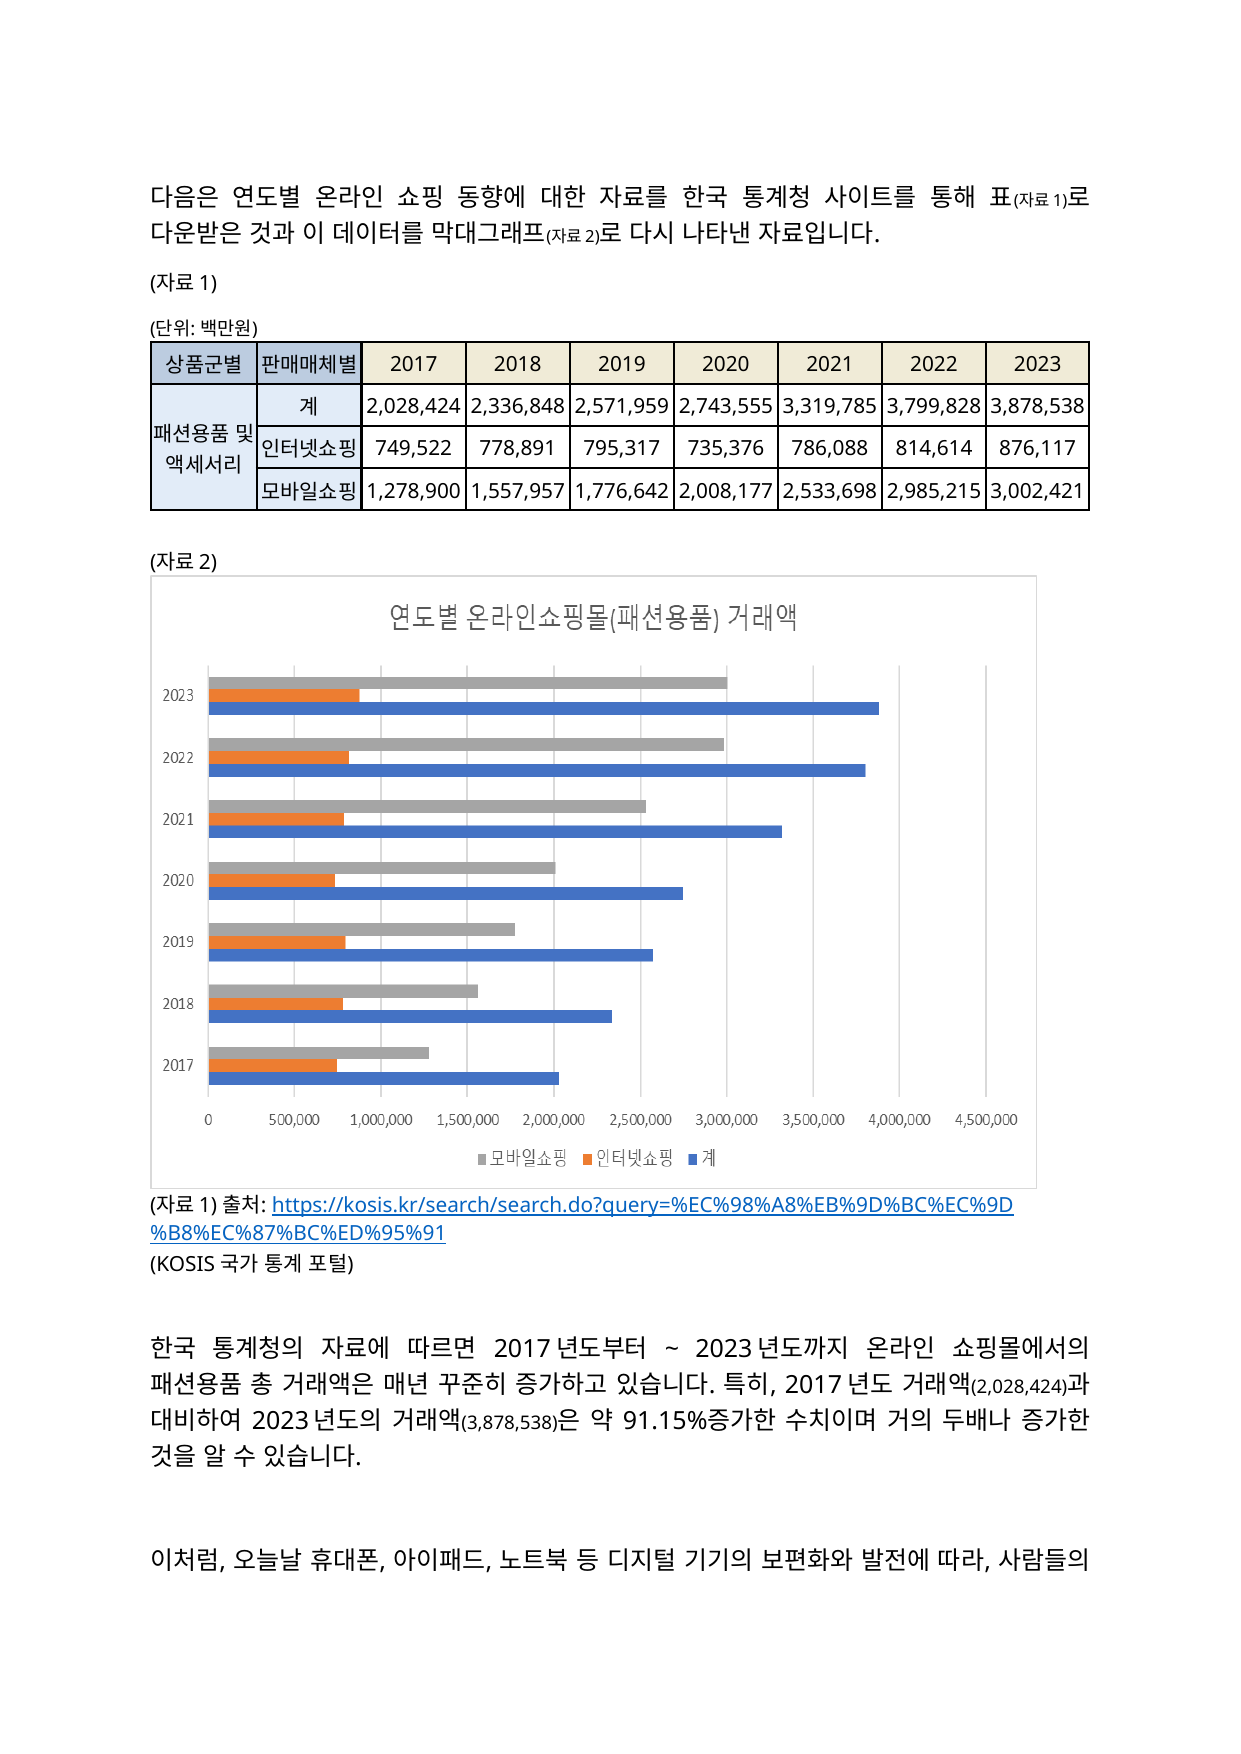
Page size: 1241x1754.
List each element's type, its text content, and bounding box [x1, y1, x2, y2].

table_cell 2,533,698 [779, 469, 881, 509]
text 다음은 연도별 온라인 쇼핑 동향에 대한 자료를 한국 통계청 사이트를 통해 표(자료1)로 다운받은 것과 이 데이터를 막대그래프(자료2)로 다시 나타낸 자료입니다. [150, 177, 1090, 250]
table_cell 2,336,848 [467, 385, 569, 425]
table_header 상품군별 [152, 343, 256, 383]
table_header 2021 [779, 343, 881, 383]
table_cell 계 [258, 385, 360, 425]
text (자료2) [150, 545, 1090, 576]
text (자료1) [150, 266, 1090, 297]
table_header 2017 [363, 343, 465, 383]
table_header 2019 [571, 343, 673, 383]
table_cell 모바일쇼핑 [258, 469, 360, 509]
table_cell 778,891 [467, 427, 569, 467]
table_header 2023 [987, 343, 1088, 383]
table_cell 1,557,957 [467, 469, 569, 509]
table_cell 2,008,177 [675, 469, 777, 509]
table_header 2022 [883, 343, 985, 383]
table_cell 735,376 [675, 427, 777, 467]
table_cell 패션용품 및 액세서리 [152, 385, 256, 509]
table_cell 3,002,421 [987, 469, 1088, 509]
table_header 2018 [467, 343, 569, 383]
table_header 판매매체별 [258, 343, 360, 383]
table_cell 3,799,828 [883, 385, 985, 425]
table_cell 795,317 [571, 427, 673, 467]
table_cell 749,522 [363, 427, 465, 467]
picture [150, 575, 1037, 1189]
table_cell 1,278,900 [363, 469, 465, 509]
table_cell 2,028,424 [363, 385, 465, 425]
table_cell 876,117 [987, 427, 1088, 467]
table_cell 2,571,959 [571, 385, 673, 425]
table_cell 814,614 [883, 427, 985, 467]
text (자료1) 출처: https://kosis.kr/search/search.do?query=%EC%98%A8%EB%9D%BC%EC%9D%B8%EC%87%BC%ED%95%91 [150, 1188, 1090, 1247]
text (단위: 백만원) [150, 313, 1090, 341]
table_header 2020 [675, 343, 777, 383]
table_cell 2,743,555 [675, 385, 777, 425]
text (KOSIS 국가 통계 포털) [150, 1247, 1090, 1277]
text 한국 통계청의 자료에 따르면 2017년도부터 ~ 2023년도까지 온라인 쇼핑몰에서의 패션용품 총 거래액은 매년 꾸준히 증가하고 있습니다. 특히, 2017년도 거래액(2,028,424)과 대비하여 2023년도의 거래액(3,878,538)은 약 91.15%증가한 수치이며 거의 두배나 증가한 것을 알 수 있습니다. [150, 1328, 1090, 1473]
table_cell 인터넷쇼핑 [258, 427, 360, 467]
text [150, 1540, 1090, 1577]
table_cell 2,985,215 [883, 469, 985, 509]
table_cell 3,319,785 [779, 385, 881, 425]
table_cell 3,878,538 [987, 385, 1088, 425]
table_cell 1,776,642 [571, 469, 673, 509]
table_cell 786,088 [779, 427, 881, 467]
